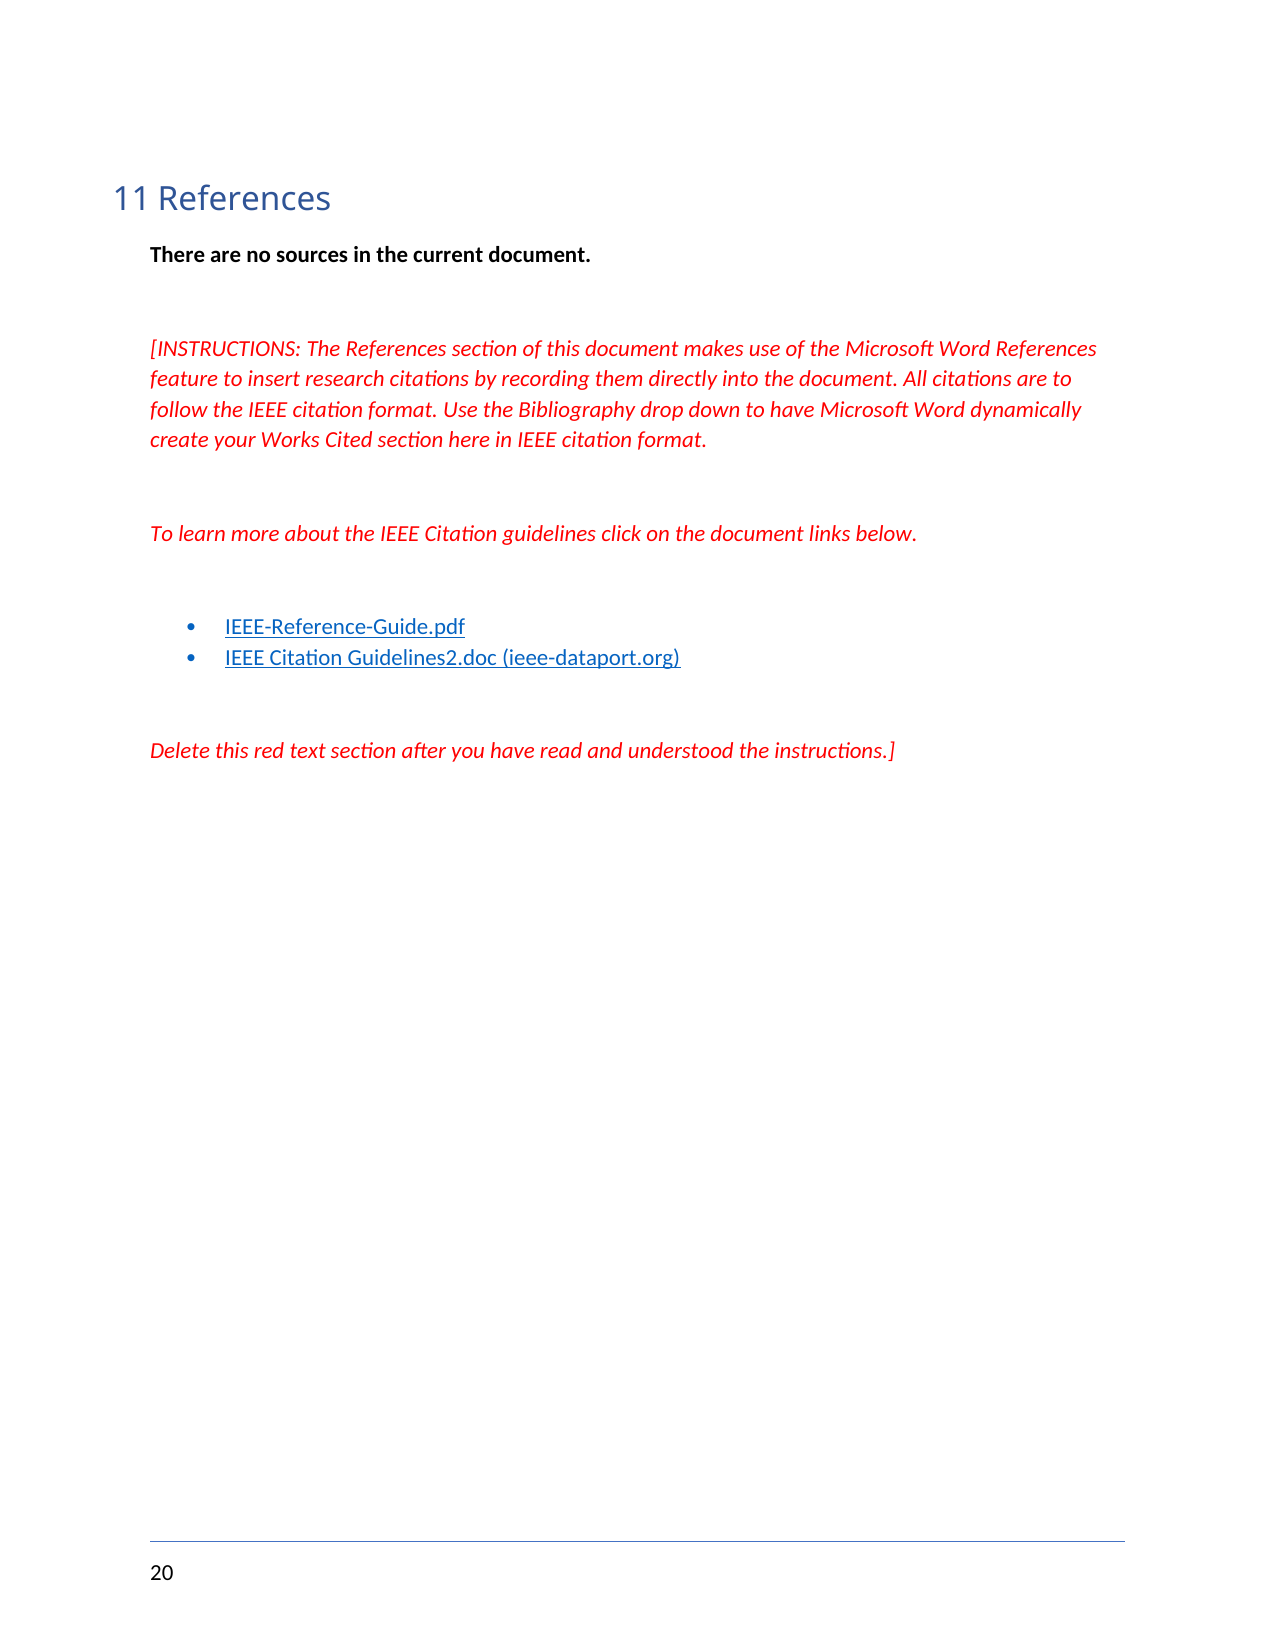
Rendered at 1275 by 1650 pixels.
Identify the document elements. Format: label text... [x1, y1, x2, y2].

text Delete this red text section after you have read and understood the instructions.] [150, 736, 1125, 764]
list IEEE Citation Guidelines2.doc (ieee-dataport.org) [187, 643, 1125, 671]
text To learn more about the IEEE Citation guidelines click on the document links below. [150, 519, 1125, 547]
list IEEE-Reference-Guide.pdf [187, 612, 1125, 641]
text [INSTRUCTIONS: The References section of this document makes use of the Microsoft Word References feature to insert research citations by recording them directly into the document. All citations are to follow the IEEE citation format. Use the Bibliography drop down to have Microsoft Word dynamically create your Works Cited section here in IEEE citation format. [150, 334, 1125, 453]
